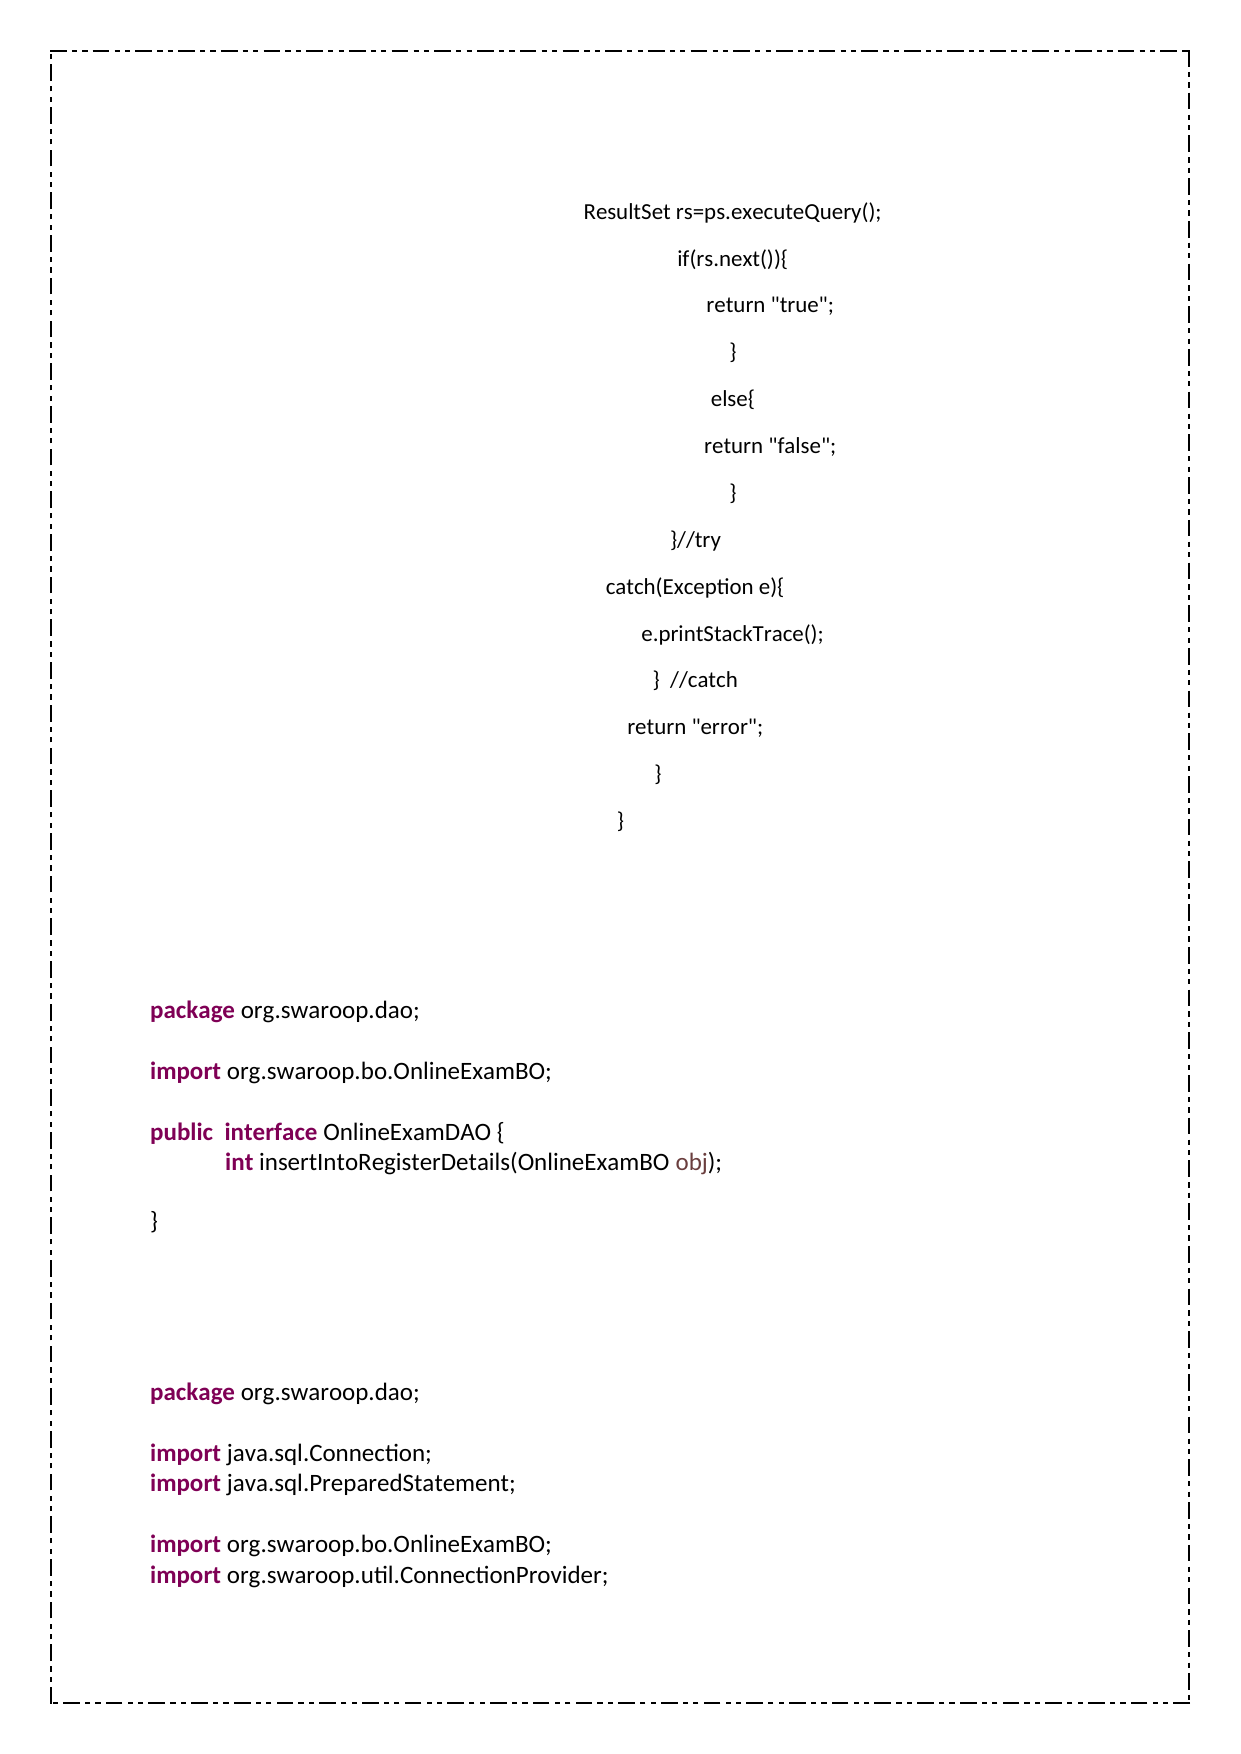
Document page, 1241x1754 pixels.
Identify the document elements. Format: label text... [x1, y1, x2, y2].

text return "error"; [150, 712, 1090, 741]
text package org.swaroop.dao; [150, 1376, 1090, 1407]
text else{ [150, 384, 1090, 412]
text import org.swaroop.bo.OnlineExamBO; [150, 1529, 1090, 1559]
text import org.swaroop.bo.OnlineExamBO; [150, 1055, 1090, 1085]
text } [150, 1205, 1090, 1235]
text } [150, 337, 1090, 366]
text ResultSet rs=ps.executeQuery(); [150, 197, 1090, 225]
text if(rs.next()){ [150, 244, 1090, 272]
text int insertIntoRegisterDetails(OnlineExamBO obj); [150, 1146, 1090, 1177]
text return "false"; [150, 431, 1090, 459]
text public interface OnlineExamDAO { [150, 1116, 1090, 1146]
text return "true"; [150, 291, 1090, 319]
text } //catch [150, 666, 1090, 694]
text import org.swaroop.util.ConnectionProvider; [150, 1559, 1090, 1590]
text package org.swaroop.dao; [150, 994, 1090, 1024]
text } [150, 806, 1090, 834]
text }//try [150, 525, 1090, 553]
text import java.sql.Connection; [150, 1437, 1090, 1468]
text import java.sql.PreparedStatement; [150, 1468, 1090, 1498]
text } [150, 759, 1090, 787]
text catch(Exception e){ [150, 572, 1090, 600]
text e.printStackTrace(); [150, 619, 1090, 647]
text } [150, 478, 1090, 506]
